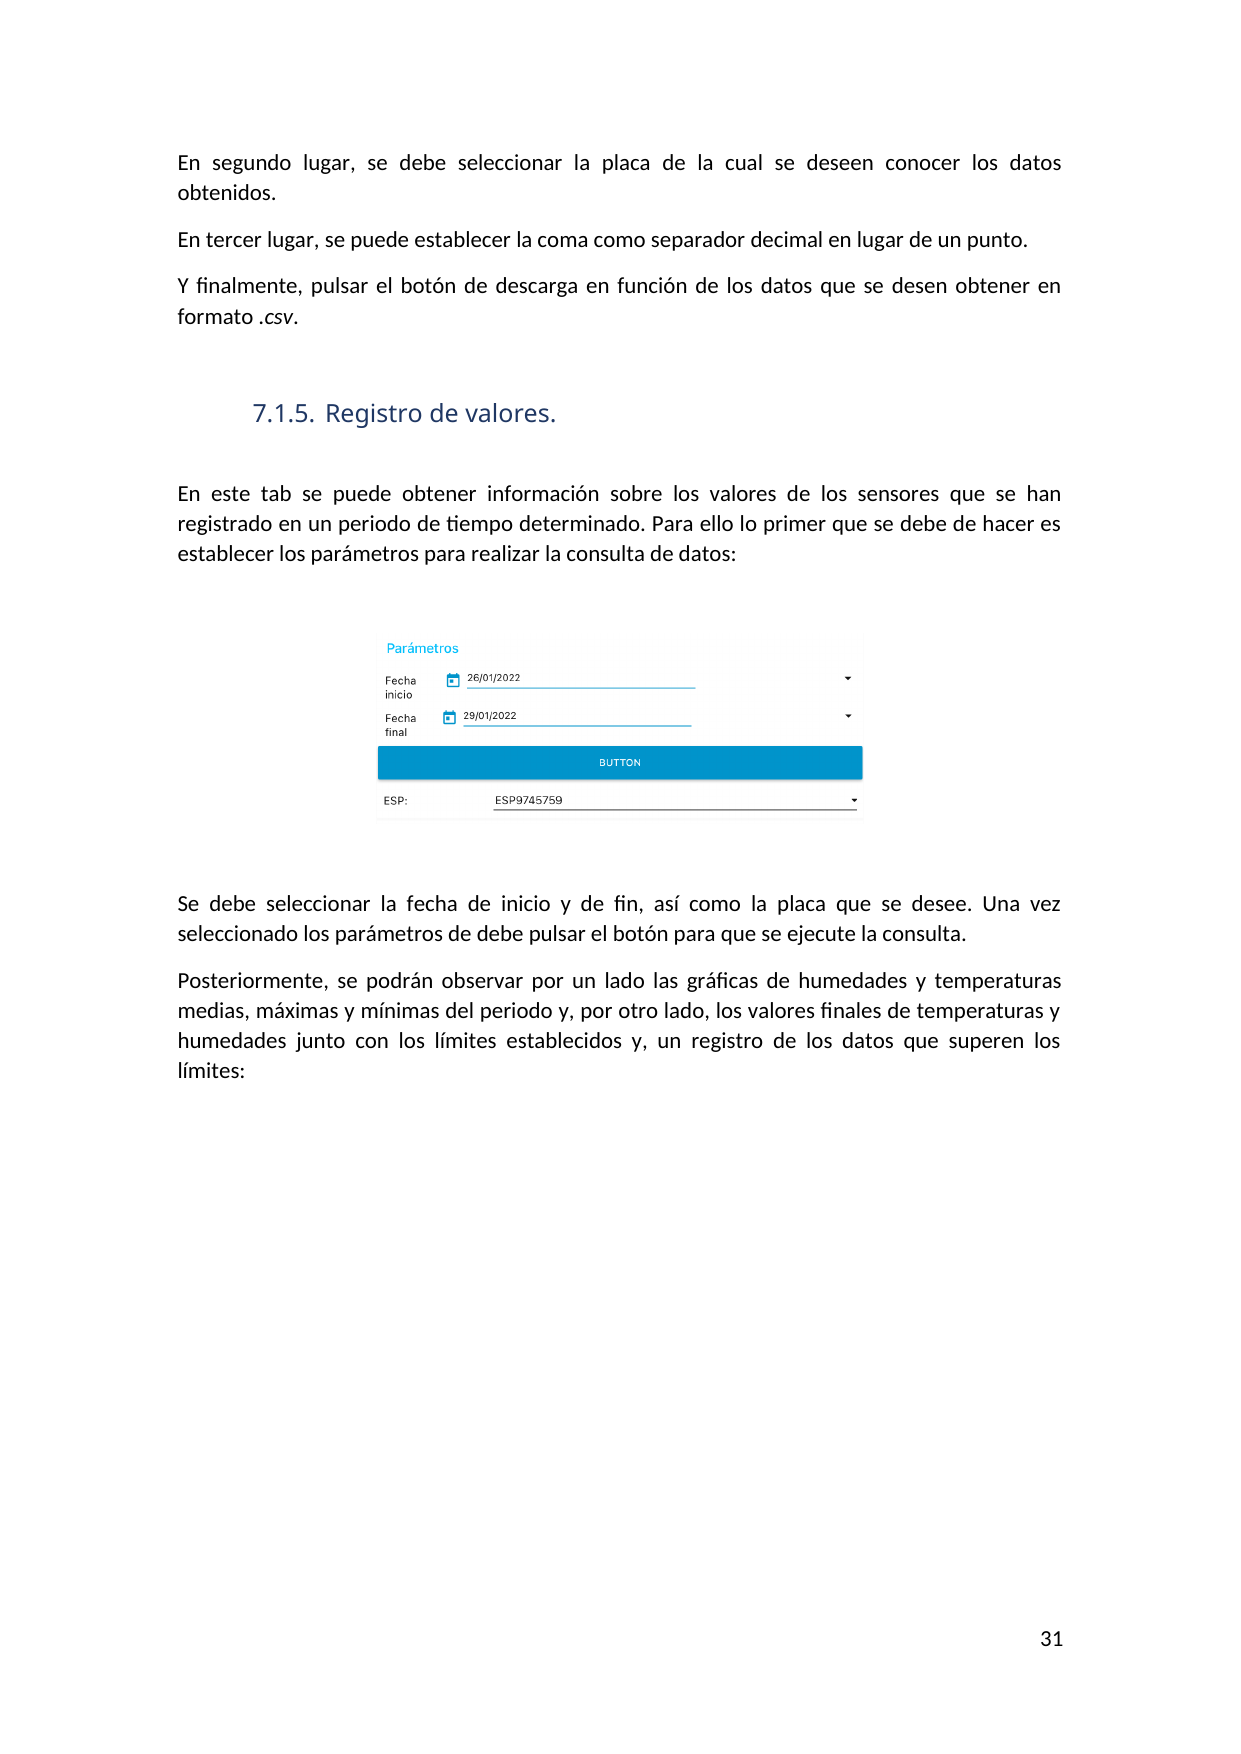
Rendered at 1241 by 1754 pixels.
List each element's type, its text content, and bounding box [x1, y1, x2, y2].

text En tercer lugar, se puede establecer la coma como separador decimal en lugar de un punto. [177, 225, 1063, 253]
text Se debe seleccionar la fecha de inicio y de fin, así como la placa que se desee. Una vez seleccionado los parámetros de debe pulsar el botón para que se ejecute la consulta. [177, 889, 1063, 947]
picture [376, 633, 864, 824]
subtitle Registro de valores. [252, 396, 1063, 429]
text Y finalmente, pulsar el botón de descarga en función de los datos que se desen obtener en formato .csv. [177, 272, 1063, 330]
text Posteriormente, se podrán observar por un lado las gráficas de humedades y temperaturas medias, máximas y mínimas del periodo y, por otro lado, los valores finales de temperaturas y humedades junto con los límites establecidos y, un registro de los datos que superen los límites: [177, 966, 1063, 1085]
text En segundo lugar, se debe seleccionar la placa de la cual se deseen conocer los datos obtenidos. [177, 148, 1063, 206]
text En este tab se puede obtener información sobre los valores de los sensores que se han registrado en un periodo de tiempo determinado. Para ello lo primer que se debe de hacer es establecer los parámetros para realizar la consulta de datos: [177, 479, 1063, 568]
